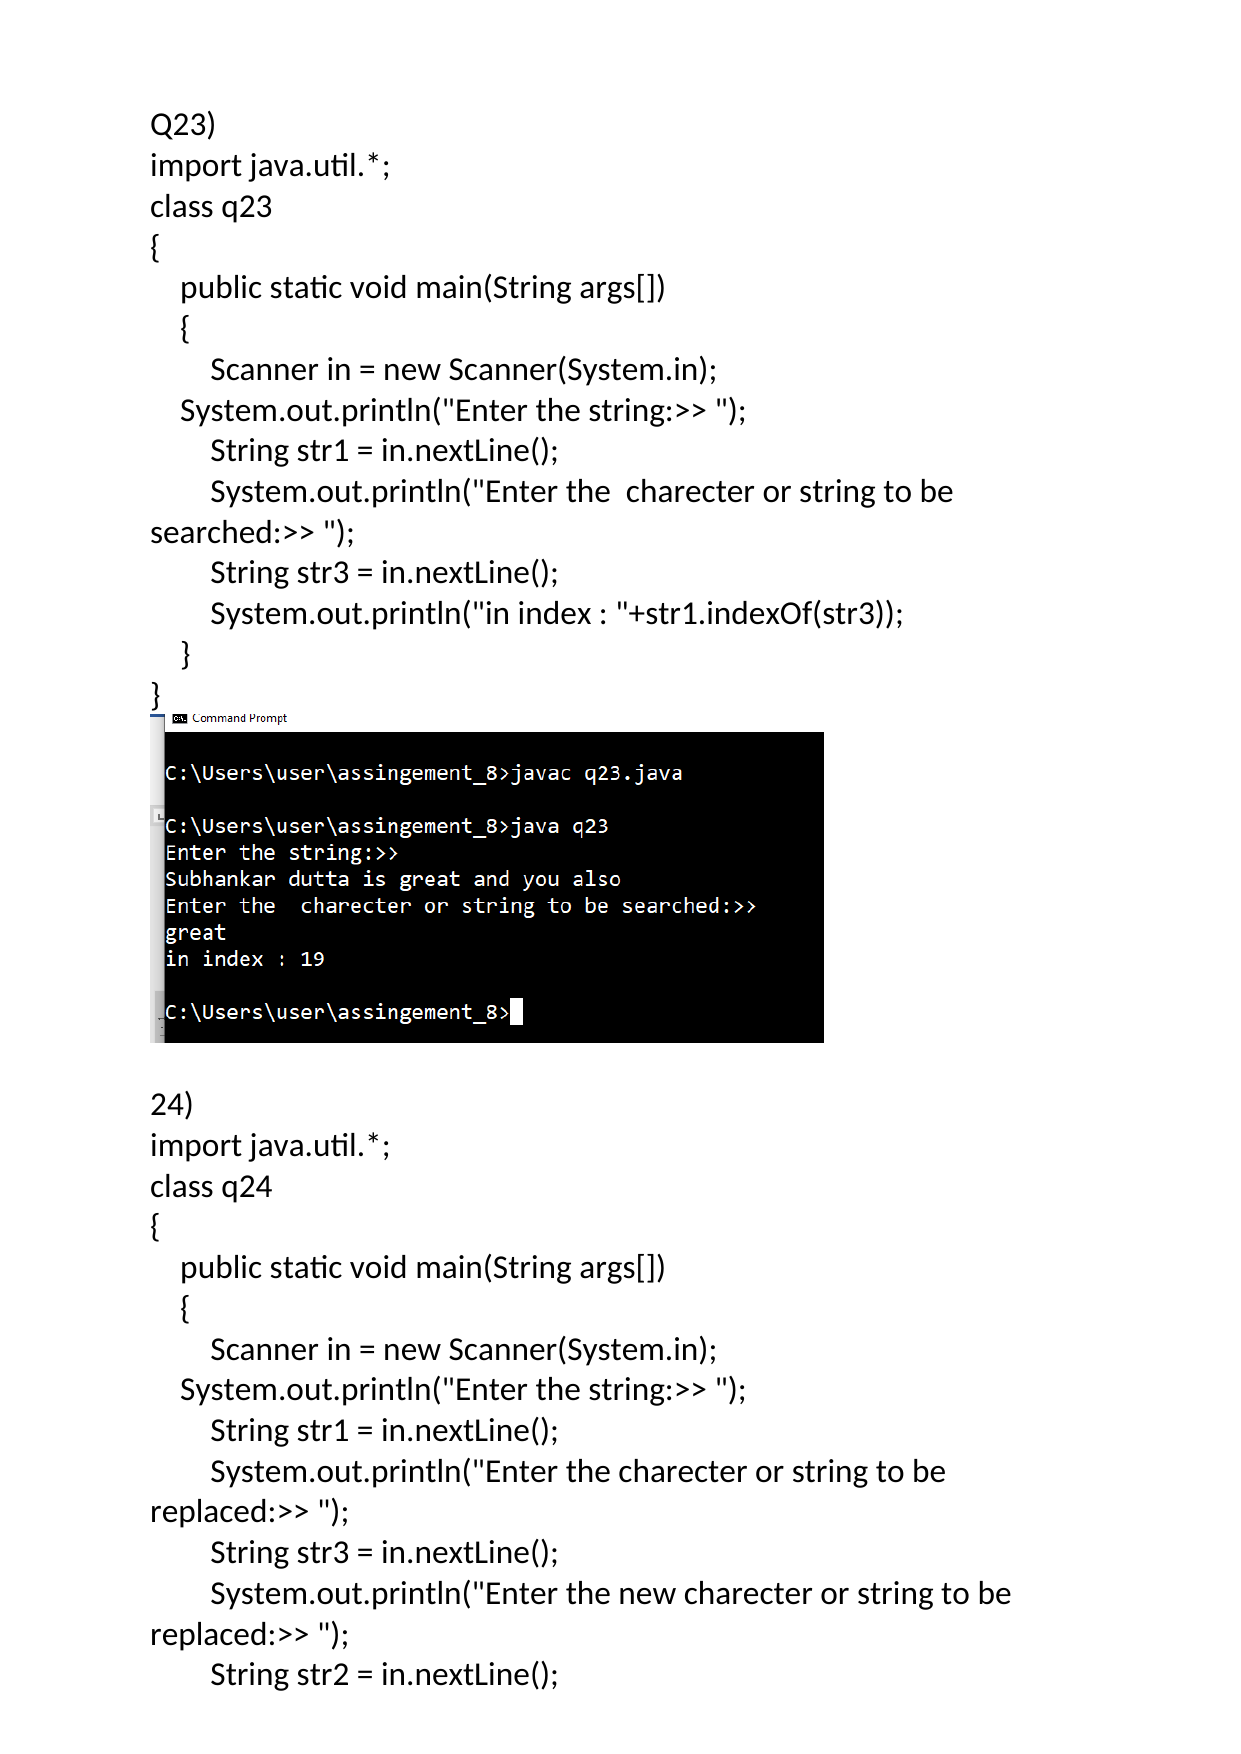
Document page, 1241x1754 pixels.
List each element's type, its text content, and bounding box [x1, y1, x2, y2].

text String str1 = in.nextLine(); [150, 429, 1090, 470]
text System.out.println("Enter the charecter or string to be searched:>> "); [150, 470, 1090, 551]
text System.out.println("Enter the new charecter or string to be replaced:>> "); [150, 1572, 1090, 1653]
text } [150, 633, 1090, 674]
text public static void main(String args[]) [150, 1246, 1090, 1287]
text Scanner in = new Scanner(System.in); [150, 1328, 1090, 1368]
text { [150, 307, 1090, 348]
text Q23) [150, 103, 1090, 144]
text import java.util.*; [150, 144, 1090, 185]
picture [150, 714, 824, 1043]
text String str3 = in.nextLine(); [150, 551, 1090, 592]
text String str2 = in.nextLine(); [150, 1653, 1090, 1694]
text { [150, 226, 1090, 266]
text public static void main(String args[]) [150, 266, 1090, 307]
text System.out.println("in index : "+str1.indexOf(str3)); [150, 592, 1090, 633]
text { [150, 1205, 1090, 1246]
text } [150, 674, 1090, 714]
text class q24 [150, 1165, 1090, 1205]
text System.out.println("Enter the string:>> "); [150, 1368, 1090, 1409]
text class q23 [150, 185, 1090, 226]
text 24) [150, 1083, 1090, 1124]
text Scanner in = new Scanner(System.in); [150, 348, 1090, 388]
text import java.util.*; [150, 1124, 1090, 1165]
text { [150, 1287, 1090, 1328]
text String str1 = in.nextLine(); [150, 1409, 1090, 1450]
text System.out.println("Enter the charecter or string to be replaced:>> "); [150, 1450, 1090, 1531]
text System.out.println("Enter the string:>> "); [150, 388, 1090, 429]
text String str3 = in.nextLine(); [150, 1531, 1090, 1572]
